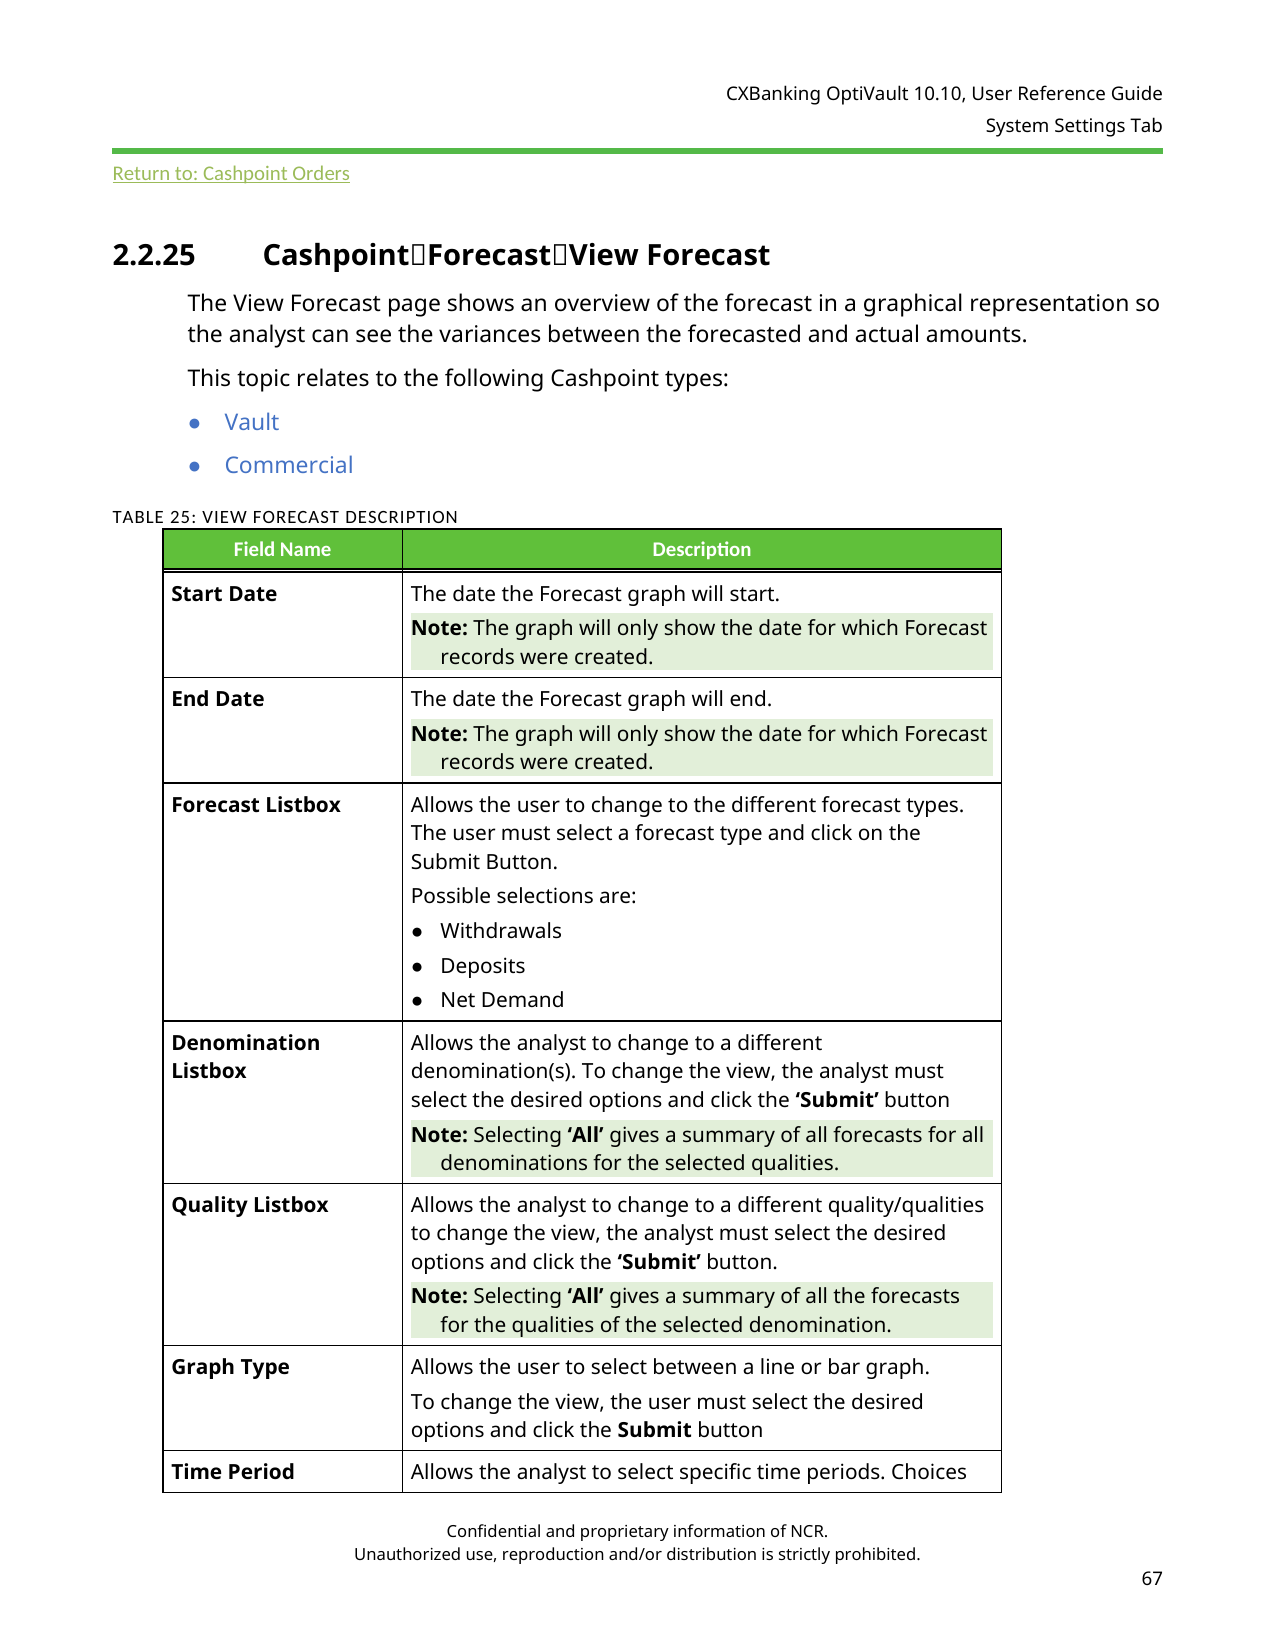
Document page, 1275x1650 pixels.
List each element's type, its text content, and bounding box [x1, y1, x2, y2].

subtitle CashpointForecastView Forecast [112, 234, 1163, 274]
table_cell The date the Forecast graph will start. Note: The graph will only show the date for which Forecast records were created. [403, 573, 1001, 677]
table_cell End Date [164, 678, 402, 782]
text This topic relates to the following Cashpoint types: [187, 362, 1163, 393]
table_cell Quality Listbox [164, 1184, 402, 1345]
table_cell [403, 1451, 1001, 1492]
table_cell Allows the user to select between a line or bar graph. To change the view, the user must select the desired options and click the Submit button [403, 1346, 1001, 1450]
table_cell Allows the analyst to change to a different quality/qualities to change the view, the analyst must select the desired options and click the ‘Submit’ button. Note: Selecting ‘All’ gives a summary of all the forecasts for the qualities of the selected denomination. [403, 1184, 1001, 1345]
table_cell Graph Type [164, 1346, 402, 1450]
list Return to: Cashpoint Orders [112, 160, 1163, 186]
list Commercial [187, 449, 1163, 480]
text The View Forecast page shows an overview of the forecast in a graphical representation so the analyst can see the variances between the forecasted and actual amounts. [187, 287, 1163, 349]
table_cell Start Date [164, 573, 402, 677]
table_cell The date the Forecast graph will end. Note: The graph will only show the date for which Forecast records were created. [403, 678, 1001, 782]
list Vault [187, 405, 1163, 437]
table_cell Time Period [164, 1451, 402, 1492]
table_cell Allows the analyst to change to a different denomination(s). To change the view, the analyst must select the desired options and click the ‘Submit’ button Note: Selecting ‘All’ gives a summary of all forecasts for all denominations for the selected qualities. [403, 1022, 1001, 1183]
table_header Description [403, 530, 1001, 568]
table_cell Allows the user to change to the different forecast types. The user must select a forecast type and click on the Submit Button. Possible selections are: Withdrawals Deposits Net Demand [403, 784, 1001, 1020]
table_header Field Name [164, 530, 402, 568]
table_cell Forecast Listbox [164, 784, 402, 1020]
table_cell Denomination Listbox [164, 1022, 402, 1183]
